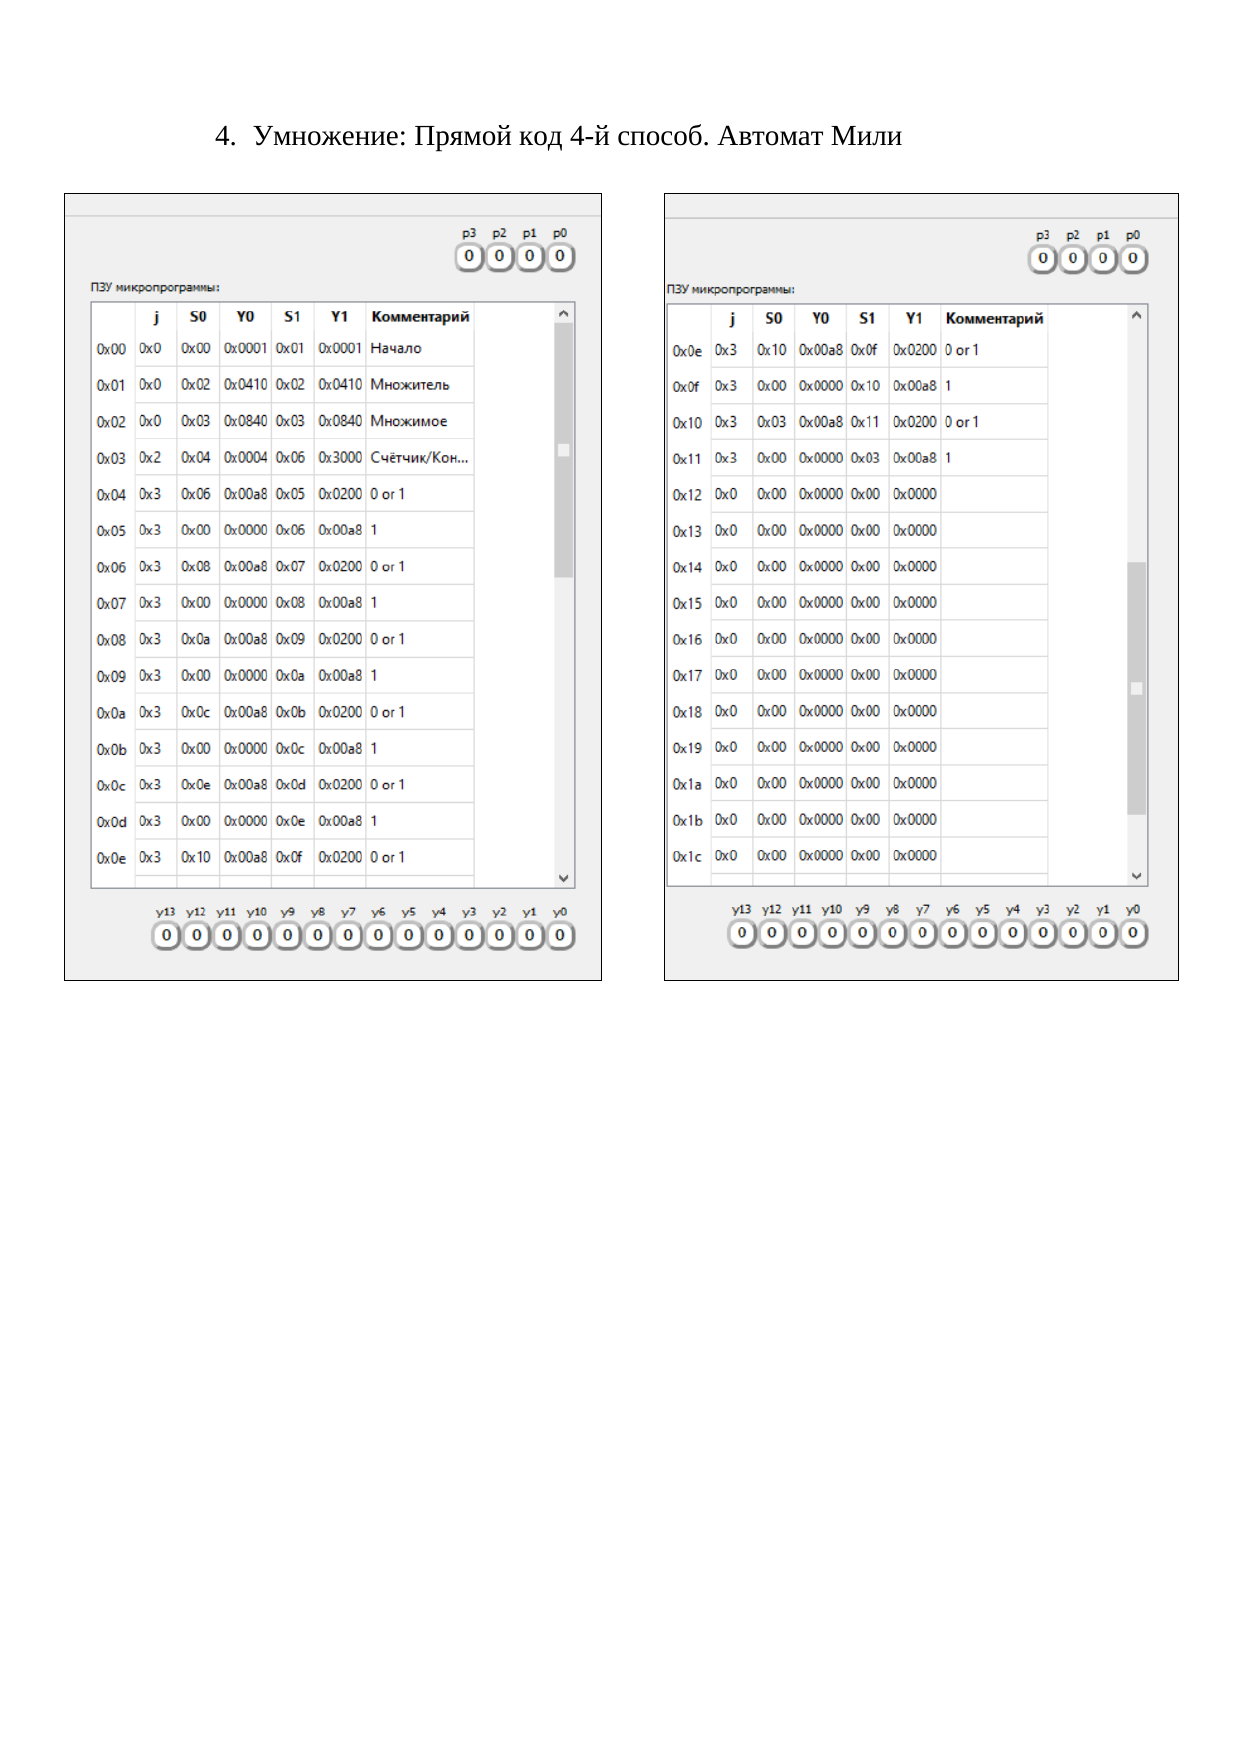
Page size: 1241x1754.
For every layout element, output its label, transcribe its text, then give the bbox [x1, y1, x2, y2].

list Умножение: Прямой код 4-й способ. Автомат Мили [215, 118, 1152, 152]
picture [665, 194, 1178, 980]
picture [65, 194, 601, 980]
